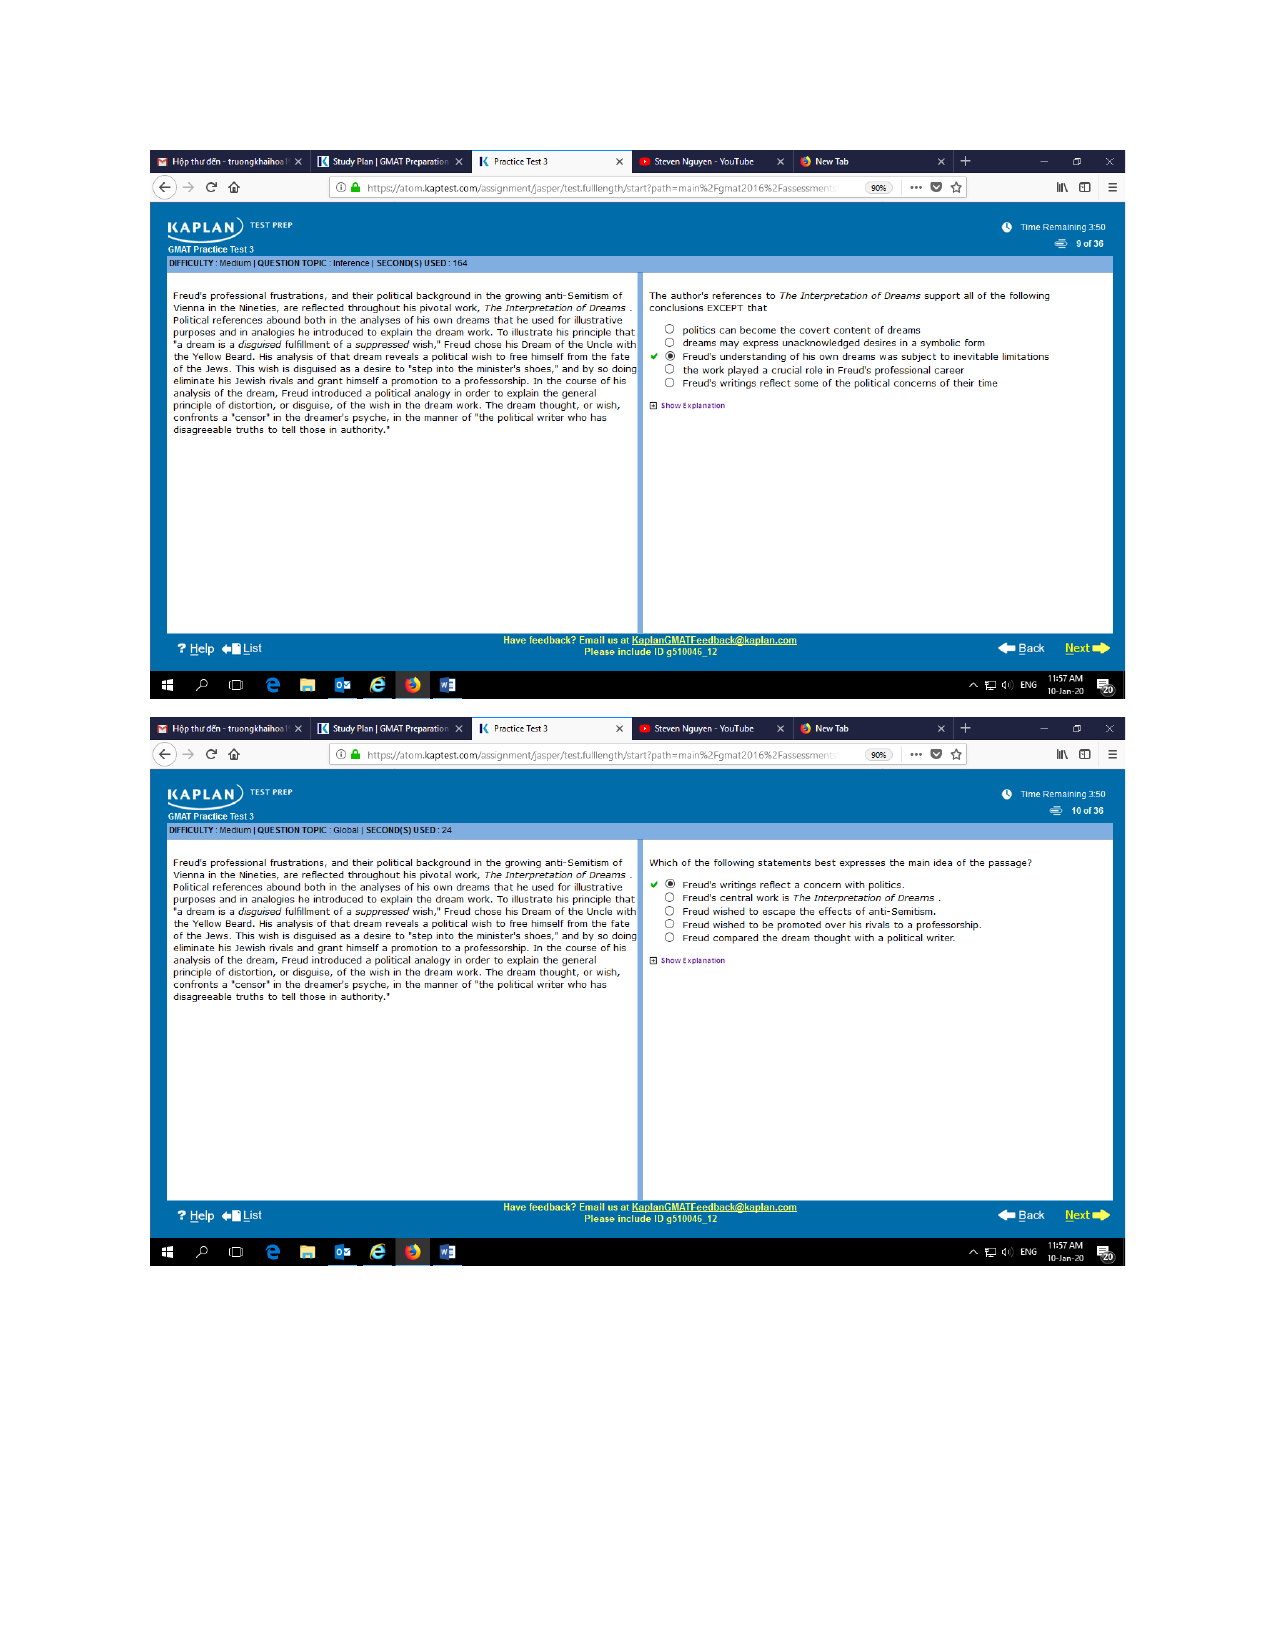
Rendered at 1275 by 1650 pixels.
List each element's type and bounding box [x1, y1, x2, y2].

picture [150, 717, 1125, 1266]
picture [150, 150, 1125, 699]
